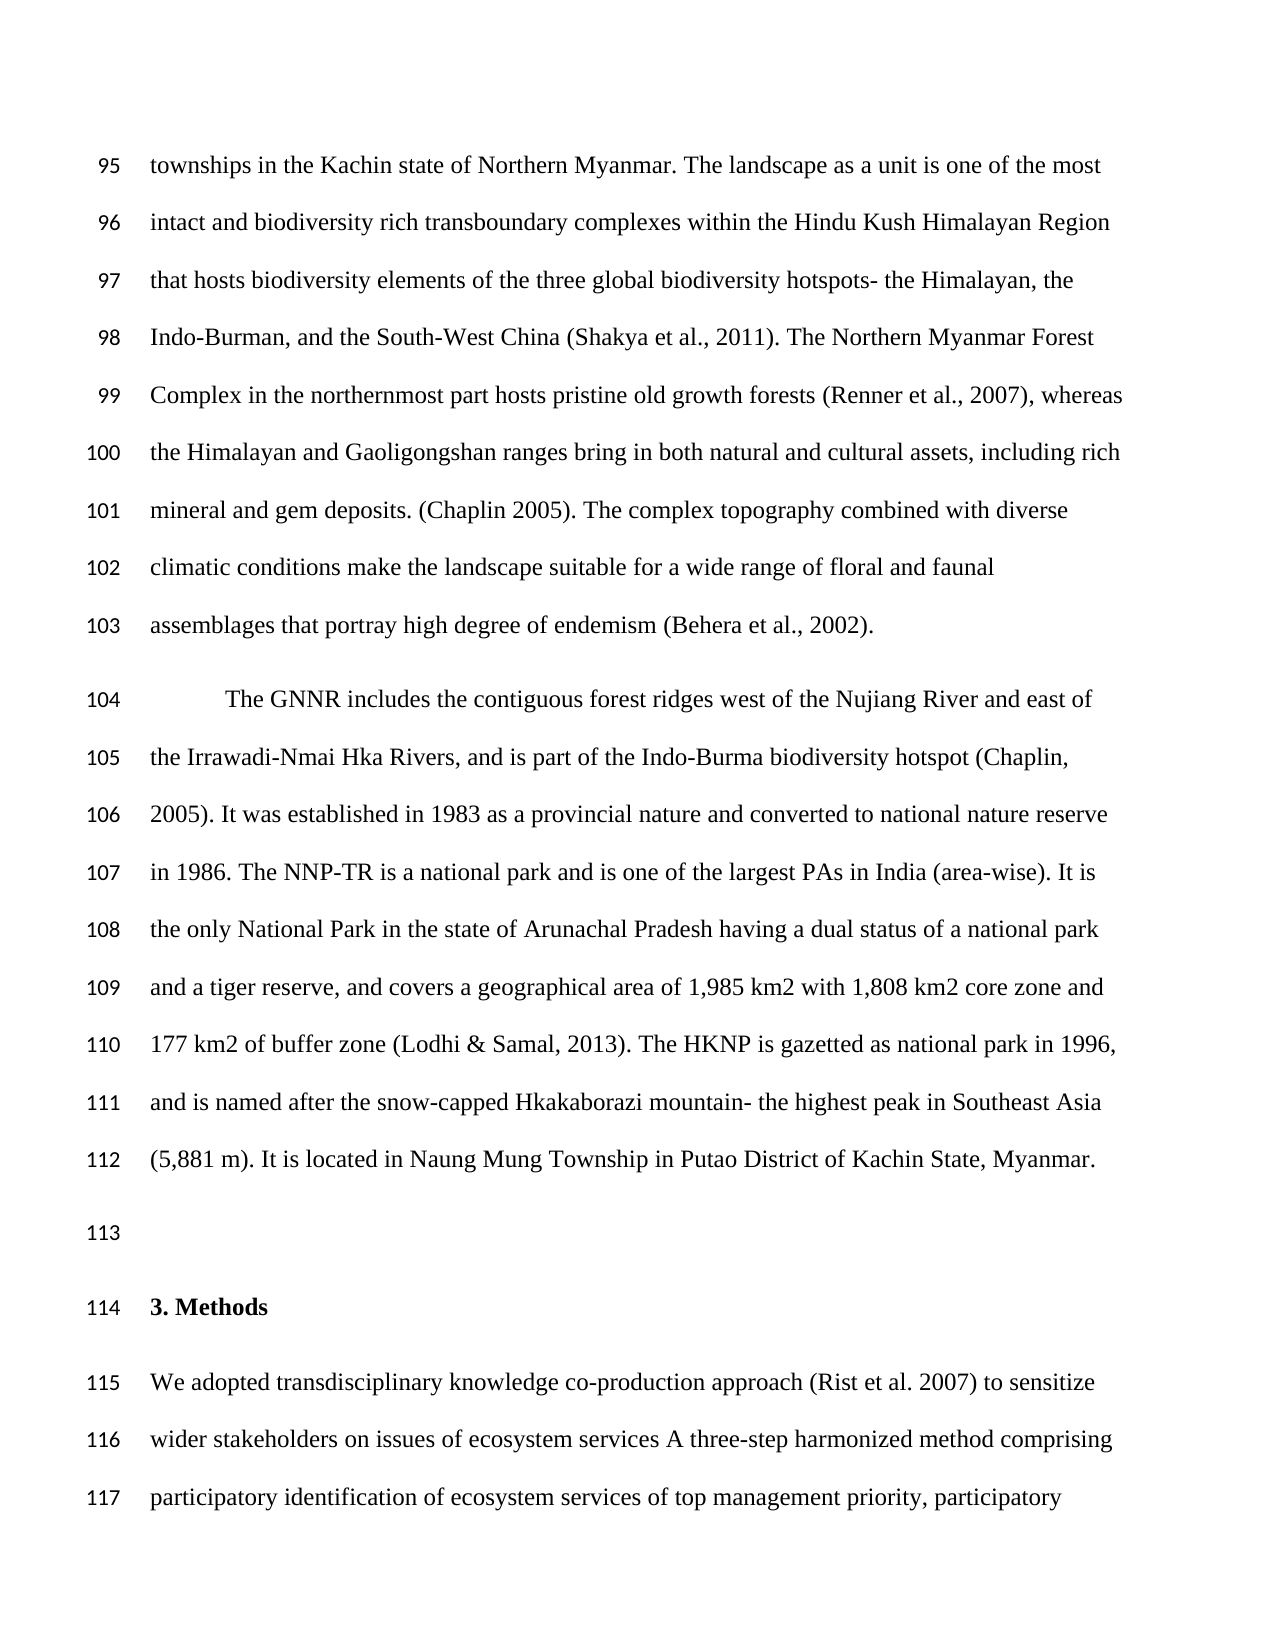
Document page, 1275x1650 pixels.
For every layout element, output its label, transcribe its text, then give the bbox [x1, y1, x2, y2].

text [150, 1367, 1125, 1510]
text 3. Methods [150, 1292, 1125, 1321]
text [150, 150, 1125, 639]
text The GNNR includes the contiguous forest ridges west of the Nujiang River and east of the Irrawadi-Nmai Hka Rivers, and is part of the Indo-Burma biodiversity hotspot (Chaplin, 2005). It was established in 1983 as a provincial nature and converted to national nature reserve in 1986. The NNP-TR is a national park and is one of the largest PAs in India (area-wise). It is the only National Park in the state of Arunachal Pradesh having a dual status of a national park and a tiger reserve, and covers a geographical area of 1,985 km2 with 1,808 km2 core zone and 177 km2 of buffer zone (Lodhi & Samal, 2013). The HKNP is gazetted as national park in 1996, and is named after the snow-capped Hkakaborazi mountain- the highest peak in Southeast Asia (5,881 m). It is located in Naung Mung Township in Putao District of Kachin State, Myanmar. [150, 684, 1125, 1173]
